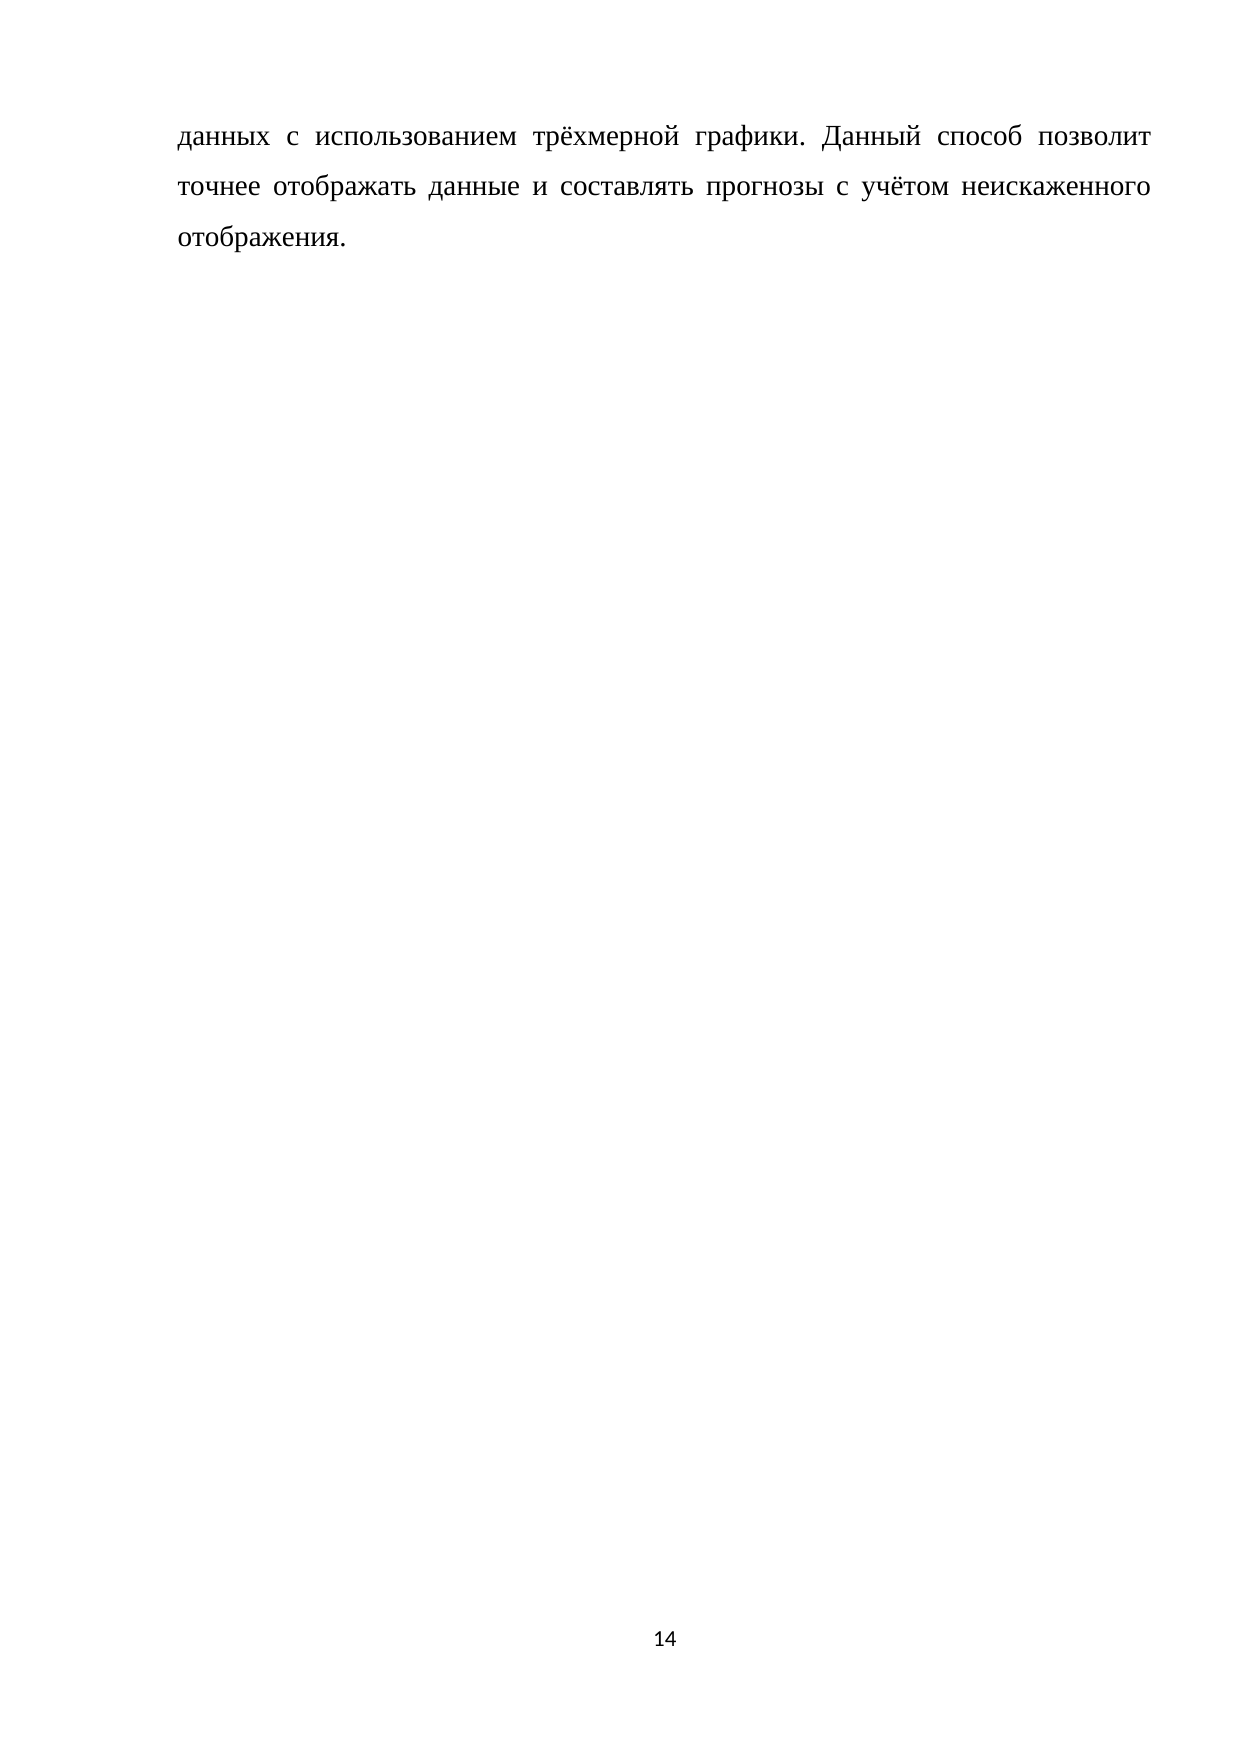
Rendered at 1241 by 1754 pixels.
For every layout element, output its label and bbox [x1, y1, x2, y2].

text [177, 118, 1152, 252]
